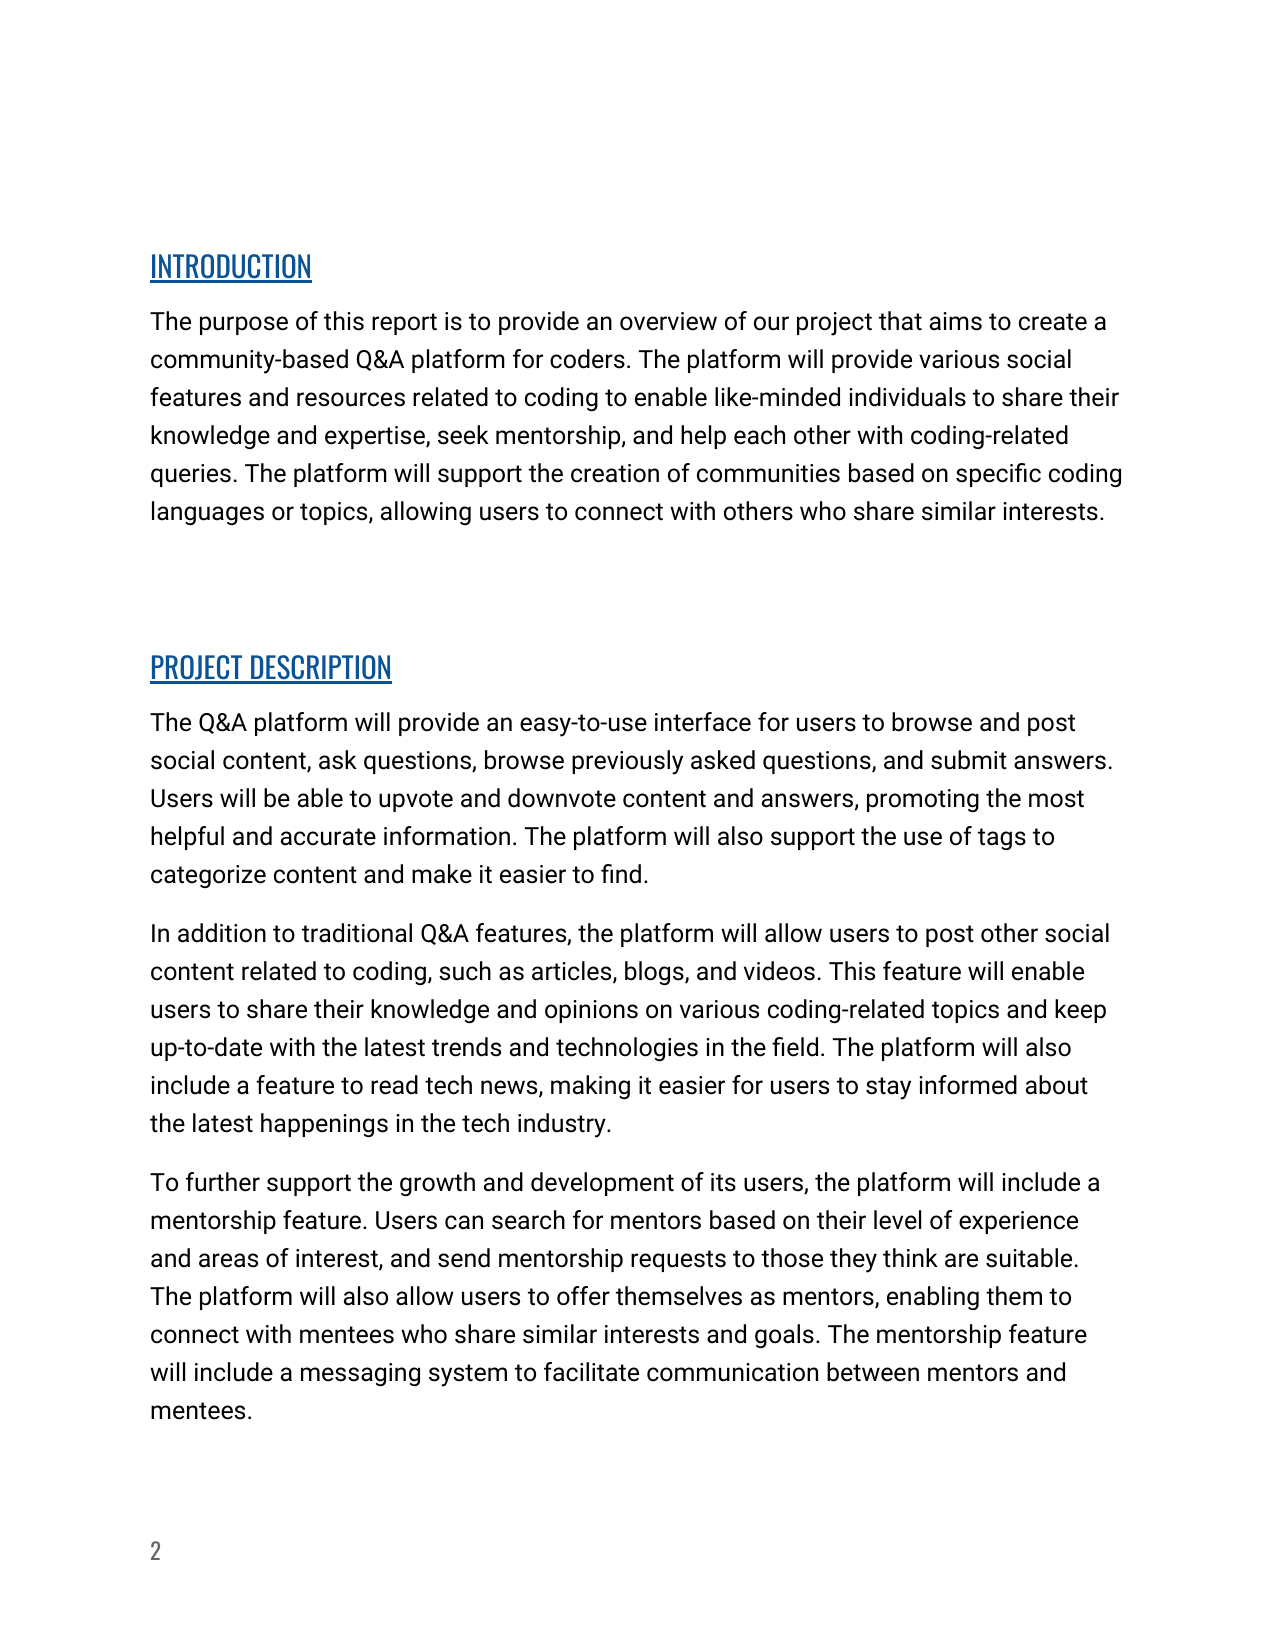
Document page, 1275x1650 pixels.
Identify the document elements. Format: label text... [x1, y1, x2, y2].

subtitle PROJECT DESCRIPTION [150, 644, 1125, 687]
text To further support the growth and development of its users, the platform will include a mentorship feature. Users can search for mentors based on their level of experience and areas of interest, and send mentorship requests to those they think are suitable. The platform will also allow users to offer themselves as mentors, enabling them to connect with mentees who share similar interests and goals. The mentorship feature will include a messaging system to facilitate communication between mentors and mentees. [150, 1168, 1125, 1426]
subtitle INTRODUCTION [150, 243, 1125, 286]
text The Q&A platform will provide an easy-to-use interface for users to browse and post social content, ask questions, browse previously asked questions, and submit answers. Users will be able to upvote and downvote content and answers, promoting the most helpful and accurate information. The platform will also support the use of tags to categorize content and make it easier to find. [150, 708, 1125, 890]
text In addition to traditional Q&A features, the platform will allow users to post other social content related to coding, such as articles, blogs, and videos. This feature will enable users to share their knowledge and opinions on various coding-related topics and keep up-to-date with the latest trends and technologies in the field. The platform will also include a feature to read tech news, making it easier for users to stay informed about the latest happenings in the tech industry. [150, 919, 1125, 1139]
text The purpose of this report is to provide an overview of our project that aims to create a community-based Q&A platform for coders. The platform will provide various social features and resources related to coding to enable like-minded individuals to share their knowledge and expertise, seek mentorship, and help each other with coding-related queries. The platform will support the creation of communities based on specific coding languages or topics, allowing users to connect with others who share similar interests. [150, 307, 1125, 527]
